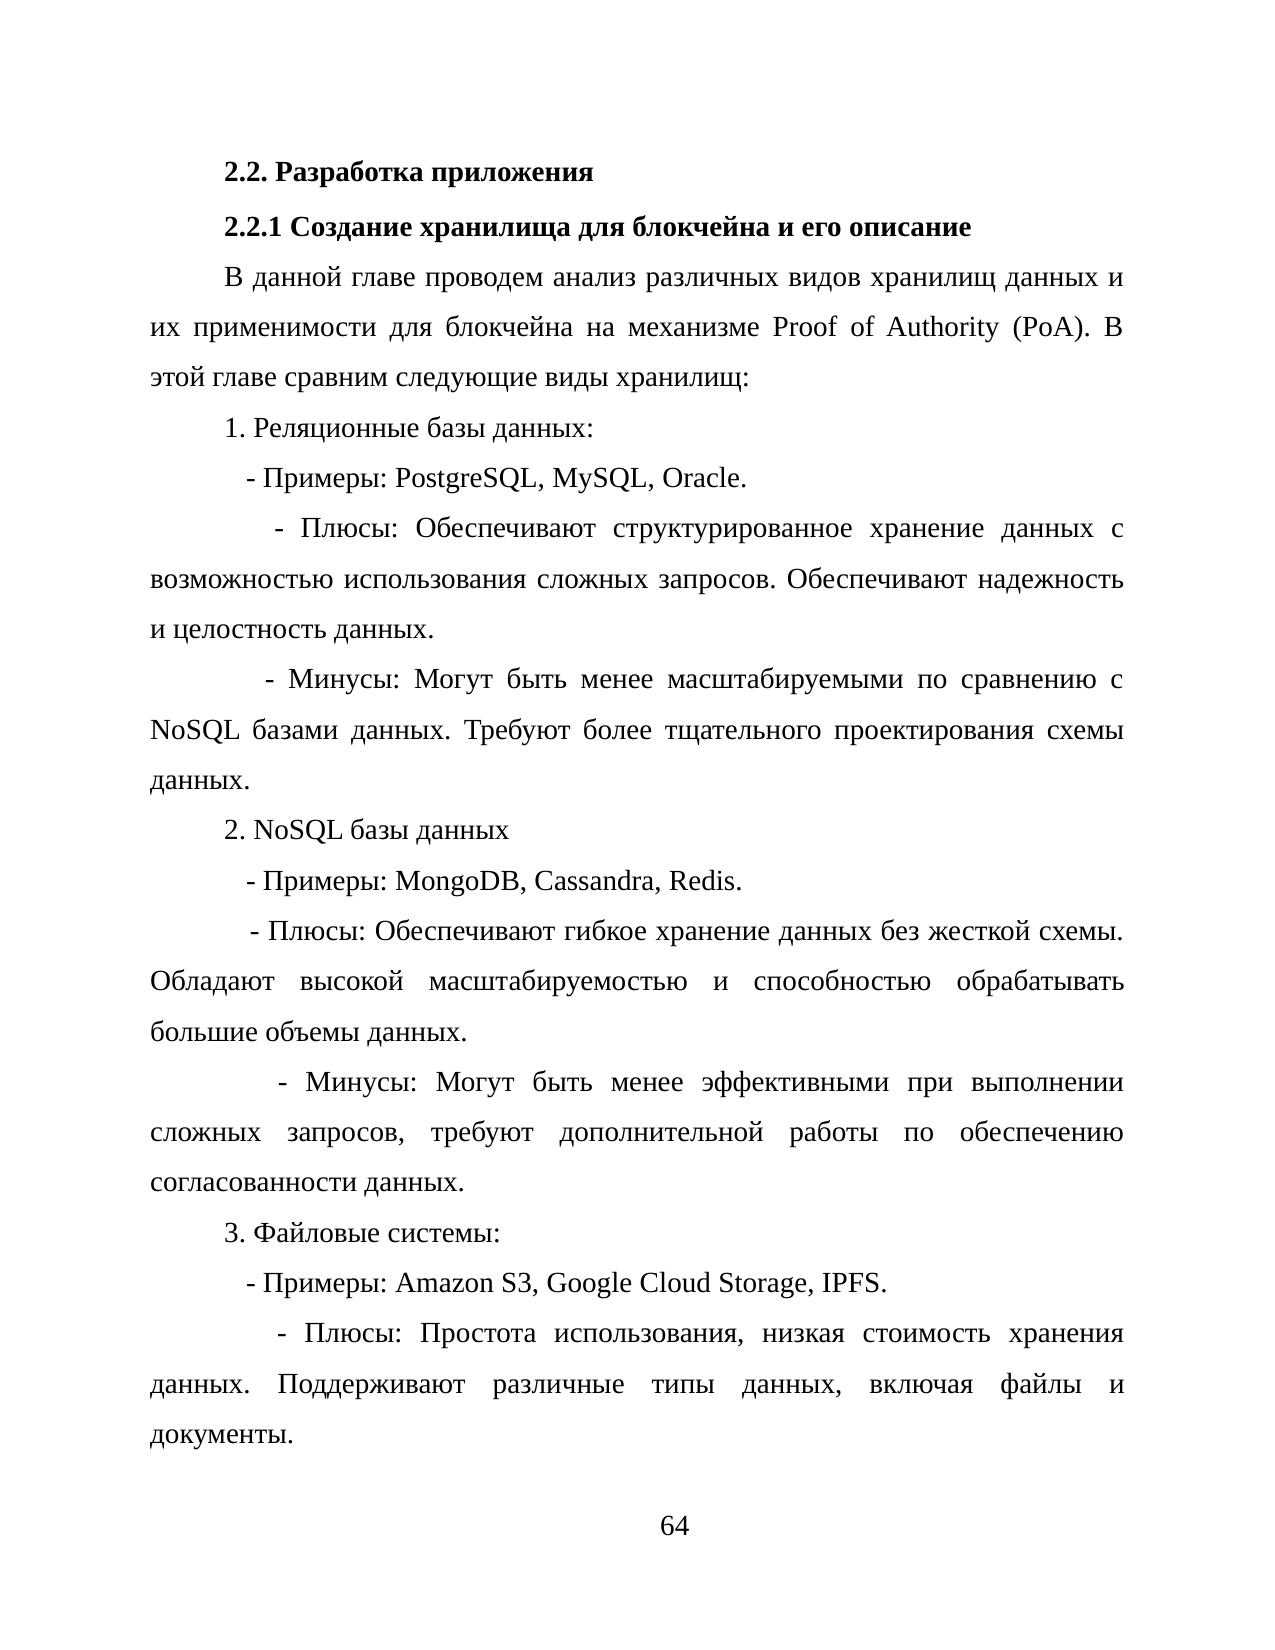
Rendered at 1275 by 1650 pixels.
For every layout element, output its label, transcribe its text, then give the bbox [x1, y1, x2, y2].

text - Плюсы: Обеспечивают гибкое хранение данных без жесткой схемы. Обладают высокой масштабируемостью и способностью обрабатывать большие объемы данных. [150, 913, 1125, 1047]
subtitle 2.2. Разработка приложения [150, 154, 1125, 188]
text 1. Реляционные базы данных: [150, 410, 1125, 443]
text - Плюсы: Простота использования, низкая стоимость хранения данных. Поддерживают различные типы данных, включая файлы и документы. [150, 1316, 1125, 1450]
text - Примеры: MongoDB, Cassandra, Redis. [150, 863, 1125, 896]
text - Примеры: Amazon S3, Google Cloud Storage, IPFS. [150, 1265, 1125, 1299]
text 3. Файловые системы: [150, 1215, 1125, 1248]
text 2. NoSQL базы данных [150, 812, 1125, 846]
text - Минусы: Могут быть менее эффективными при выполнении сложных запросов, требуют дополнительной работы по обеспечению согласованности данных. [150, 1064, 1125, 1198]
subtitle 2.2.1 Создание хранилища для блокчейна и его описание [150, 209, 1125, 242]
text В данной главе проводем анализ различных видов хранилищ данных и их применимости для блокчейна на механизме Proof of Authority (PoA). В этой главе сравним следующие виды хранилищ: [150, 259, 1125, 393]
text - Плюсы: Обеспечивают структурированное хранение данных с возможностью использования сложных запросов. Обеспечивают надежность и целостность данных. [150, 511, 1125, 645]
text - Минусы: Могут быть менее масштабируемыми по сравнению с NoSQL базами данных. Требуют более тщательного проектирования схемы данных. [150, 661, 1125, 796]
text - Примеры: PostgreSQL, MySQL, Oracle. [150, 460, 1125, 494]
